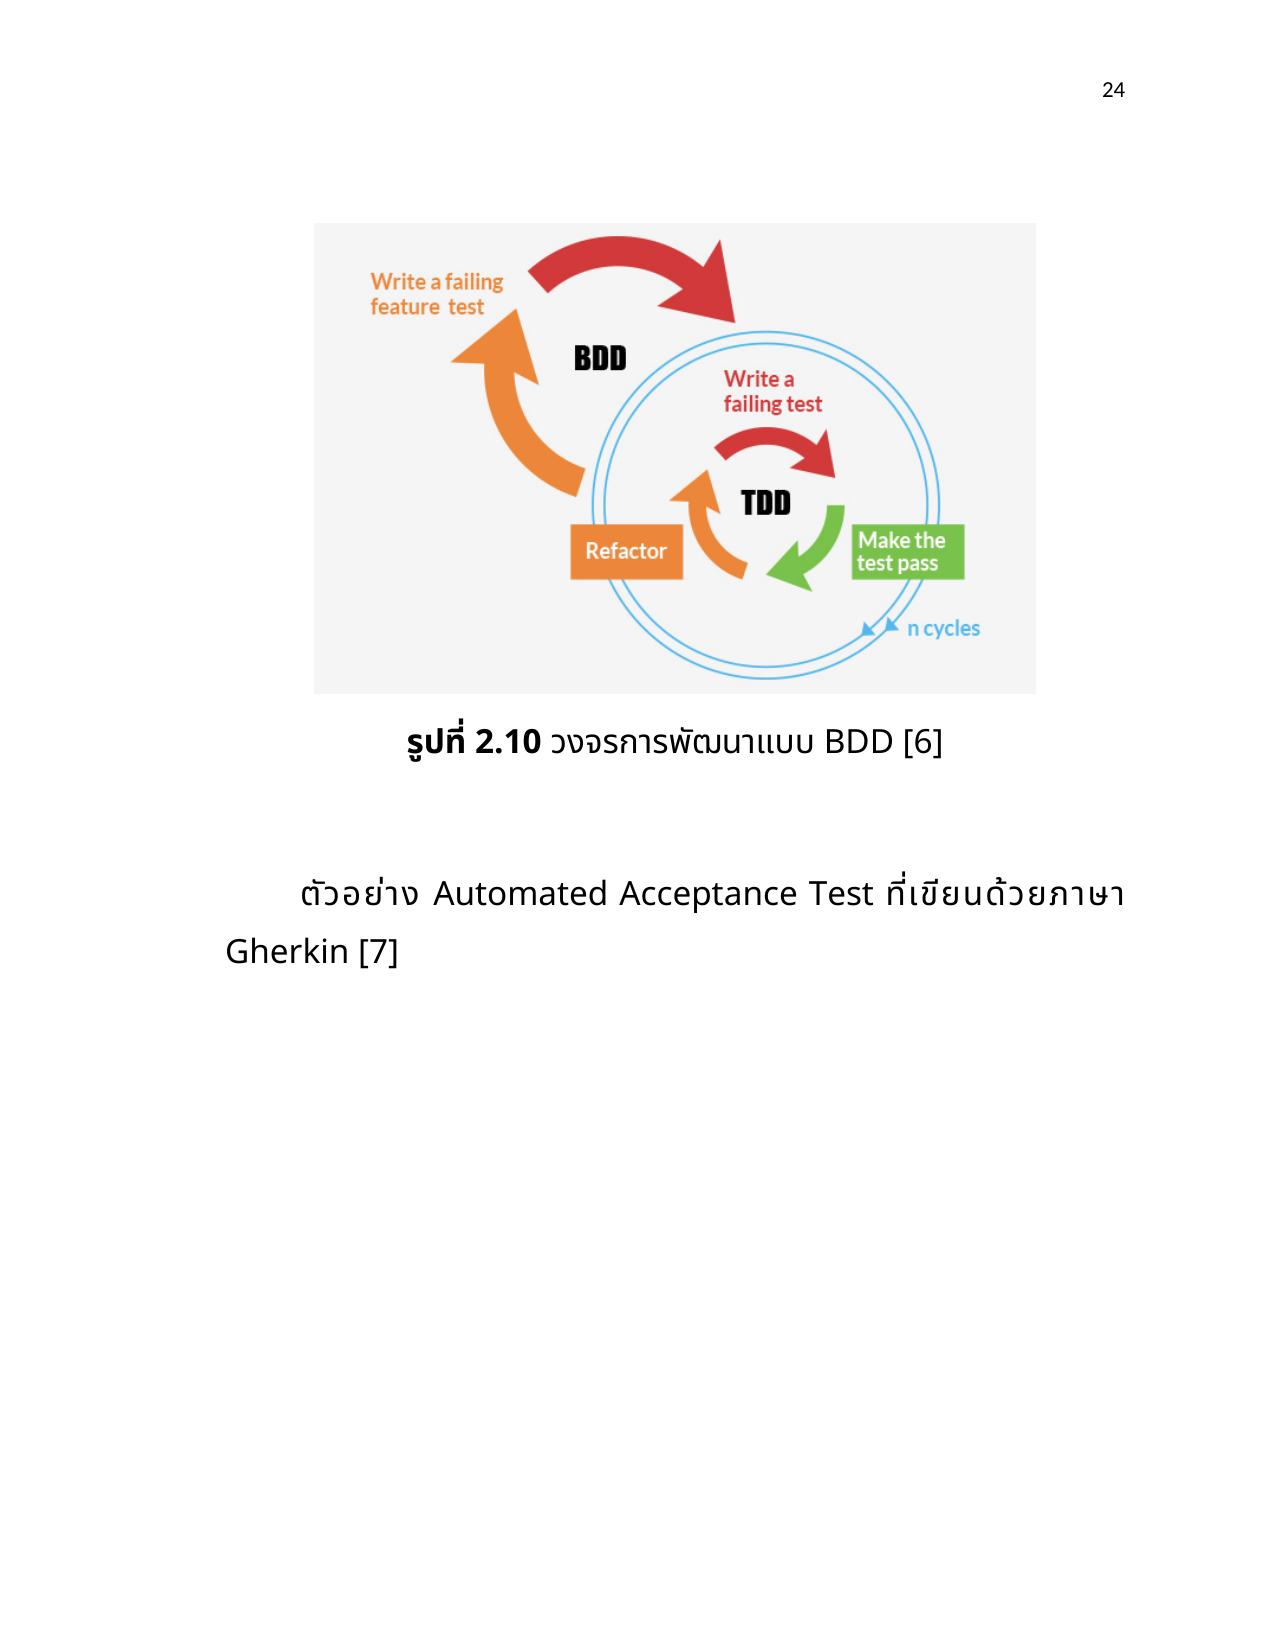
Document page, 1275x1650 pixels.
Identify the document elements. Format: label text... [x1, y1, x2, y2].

text ตัวอย่าง Automated Acceptance Test ที่เขียนด้วยภาษา Gherkin [7] [225, 870, 1125, 973]
picture [314, 223, 1036, 694]
text วงจรการพัฒนาแบบ BDD [6] [225, 718, 1125, 769]
